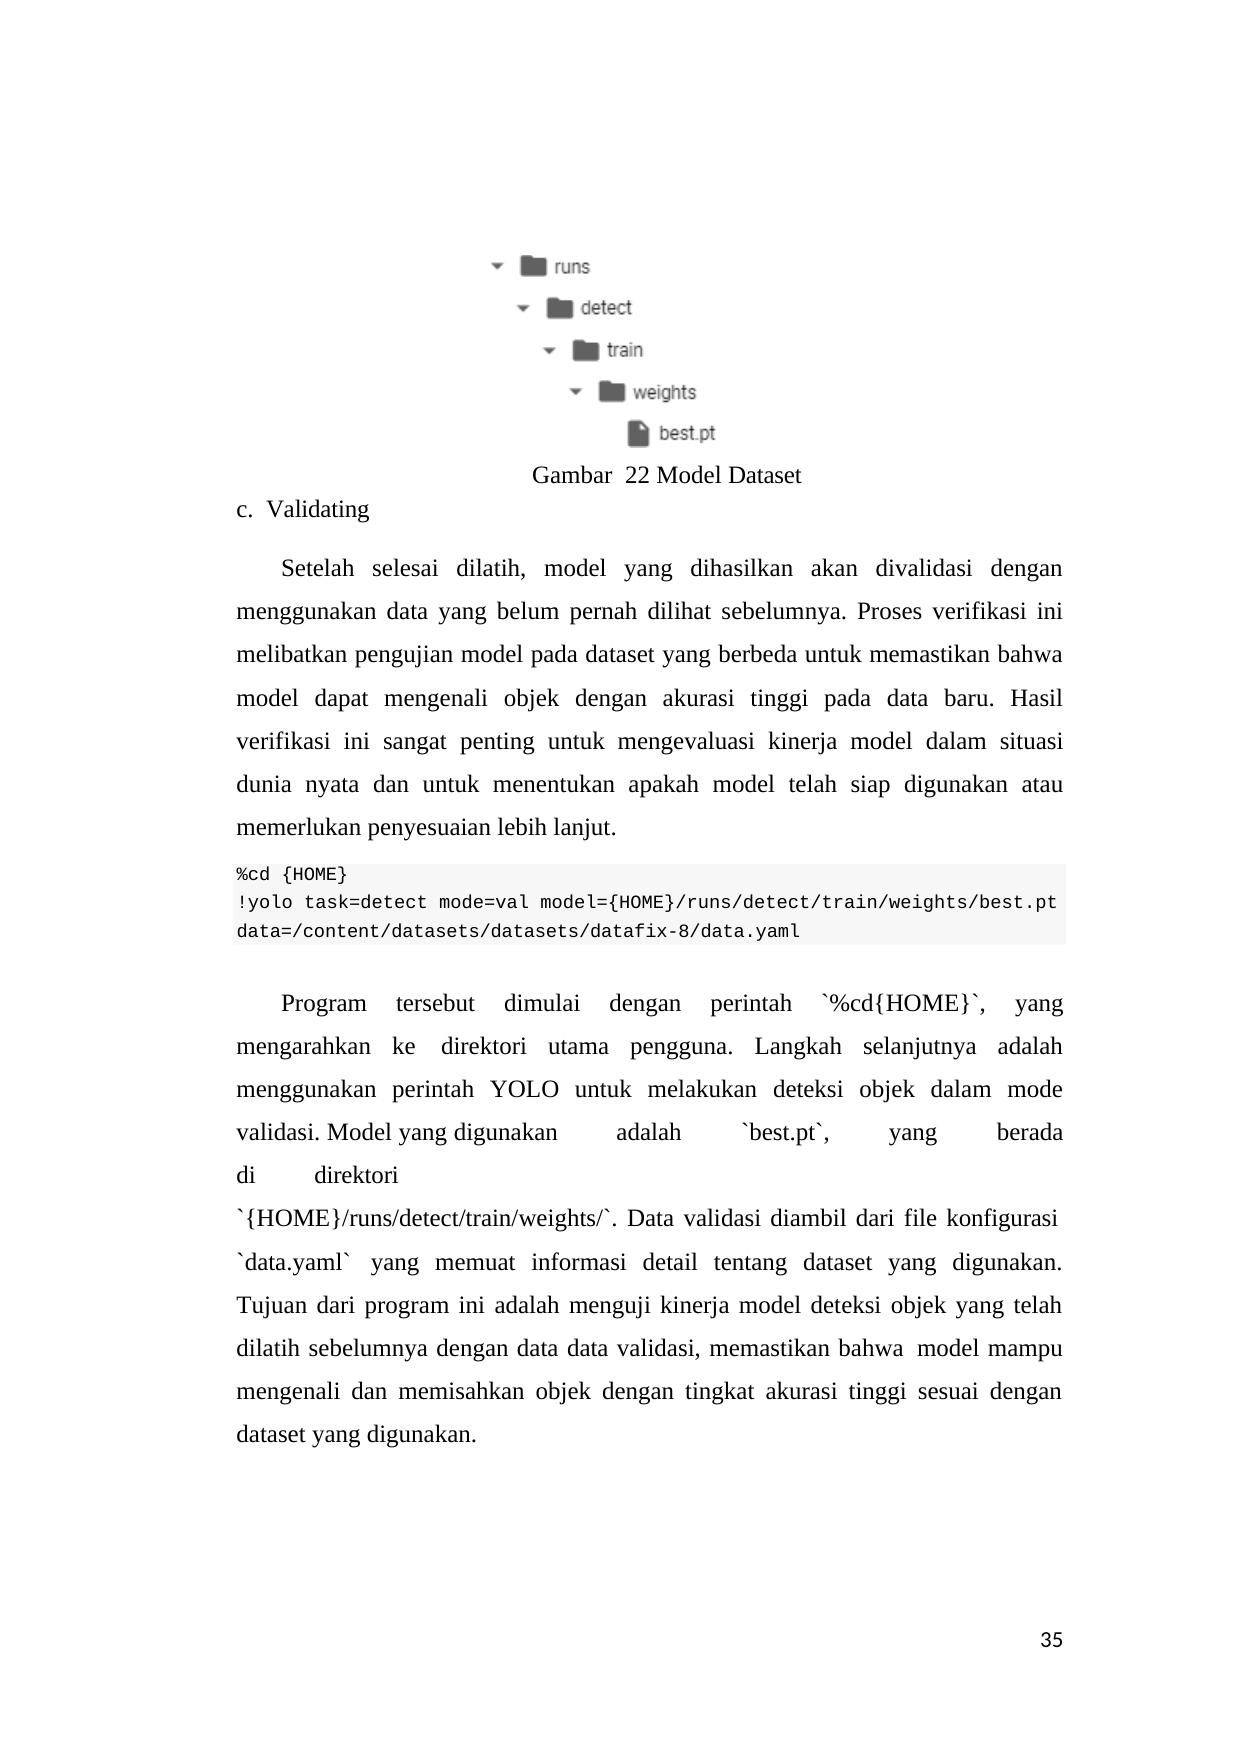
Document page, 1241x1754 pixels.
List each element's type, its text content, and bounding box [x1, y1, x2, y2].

list Validating [236, 494, 1148, 522]
text `data.yaml` yang memuat informasi detail tentang dataset yang digunakan. Tujuan dari program ini adalah menguji kinerja model deteksi objek yang telah dilatih sebelumnya dengan data data validasi, memastikan bahwa model mampu mengenali dan memisahkan objek dengan tingkat akurasi tinggi sesuai dengan dataset yang digunakan. [236, 1247, 1063, 1448]
picture [490, 255, 716, 448]
text Setelah selesai dilatih, model yang dihasilkan akan divalidasi dengan menggunakan data yang belum pernah dilihat sebelumnya. Proses verifikasi ini melibatkan pengujian model pada dataset yang berbeda untuk memastikan bahwa model dapat mengenali objek dengan akurasi tinggi pada data baru. Hasil verifikasi ini sangat penting untuk mengevaluasi kinerja model dalam situasi dunia nyata dan untuk menentukan apakah model telah siap digunakan atau memerlukan penyesuaian lebih lanjut. [236, 553, 1064, 841]
text Program tersebut dimulai dengan perintah `%cd{HOME}`, yang mengarahkan ke direktori utama pengguna. Langkah selanjutnya adalah menggunakan perintah YOLO untuk melakukan deteksi objek dalam mode validasi. Model yang digunakan adalah `best.pt`, yang berada di direktori [236, 988, 1063, 1189]
text Gambar 22 Model Dataset [532, 460, 1148, 489]
text `{HOME}/runs/detect/train/weights/`. Data validasi diambil dari file konfigurasi [236, 1203, 1148, 1232]
